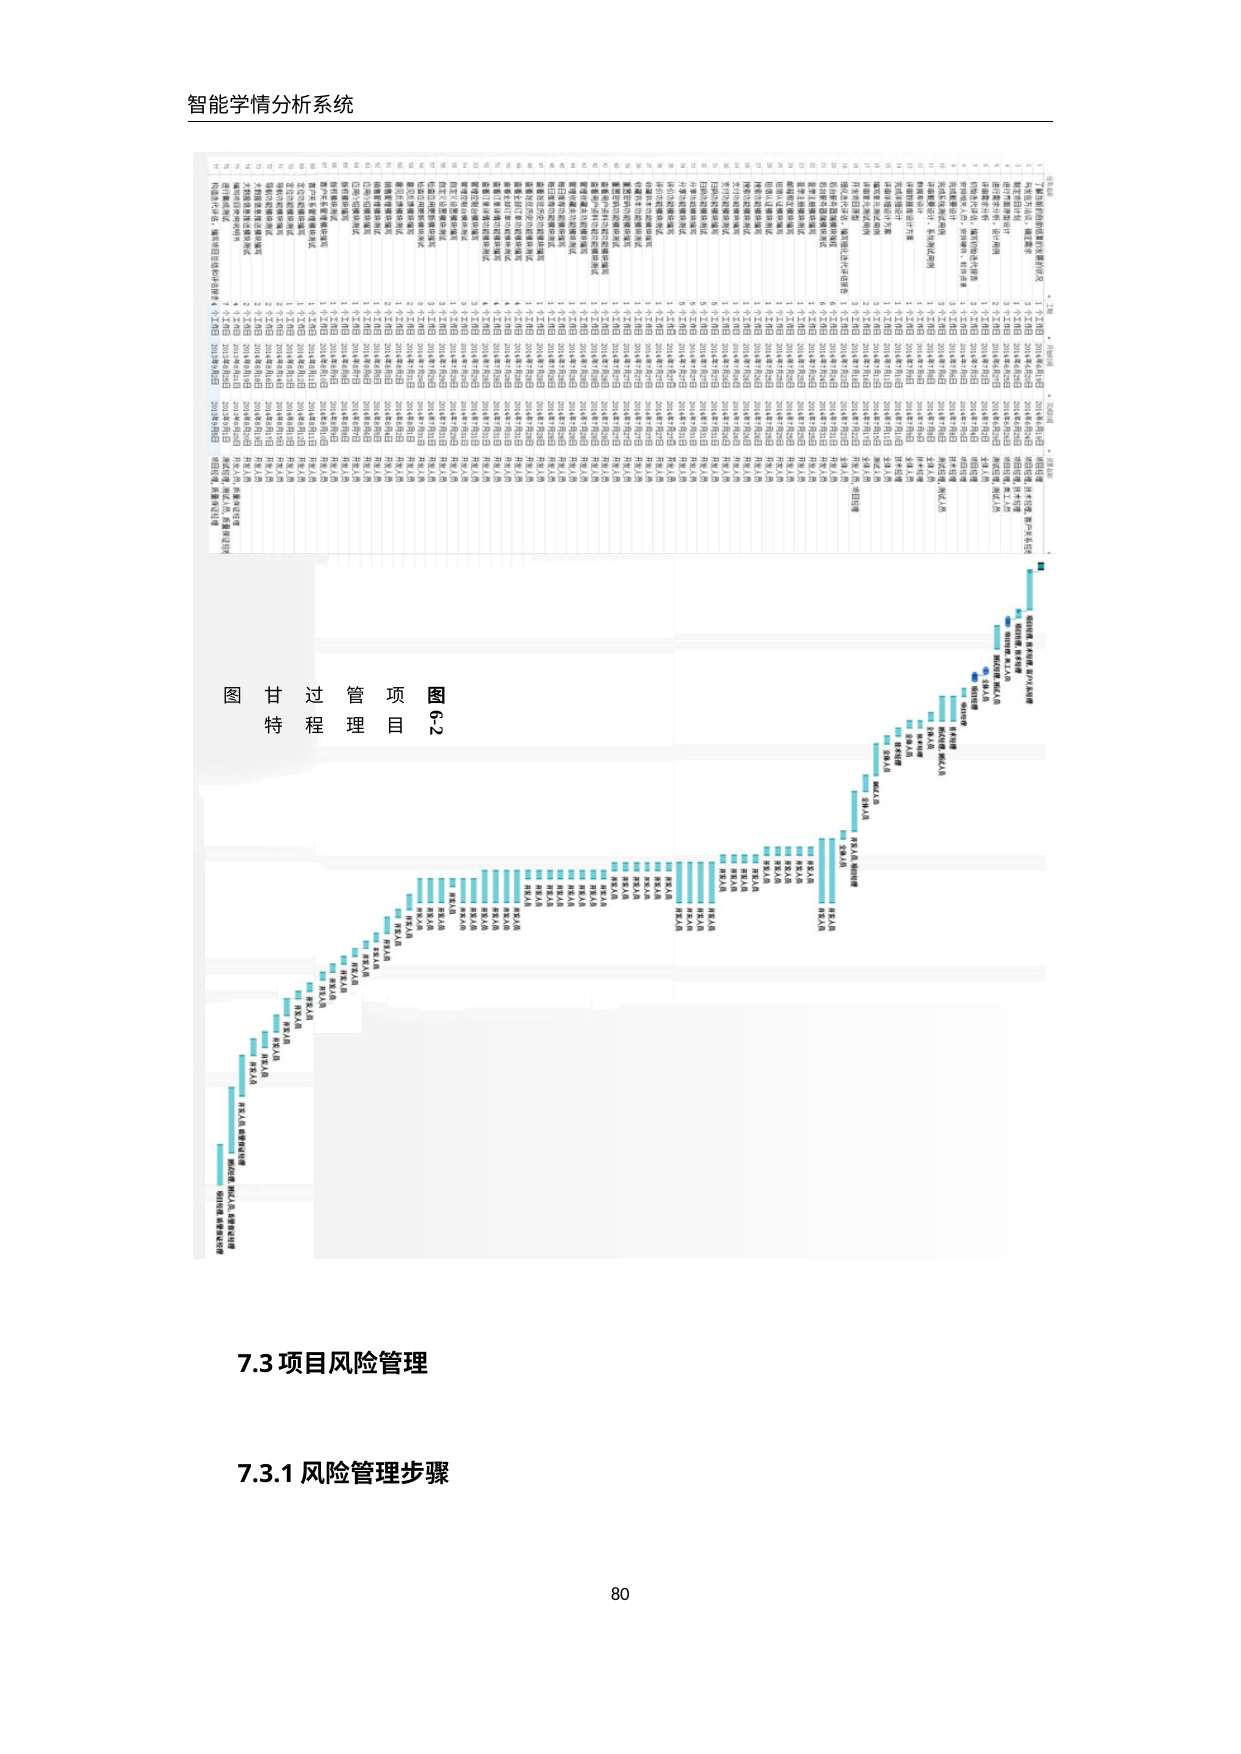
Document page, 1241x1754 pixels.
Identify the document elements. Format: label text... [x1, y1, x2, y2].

subtitle 7.3项目风险管理 [237, 1329, 1053, 1394]
subtitle 7.3.1风险管理步骤 [237, 1439, 1053, 1504]
picture [193, 153, 1055, 1259]
